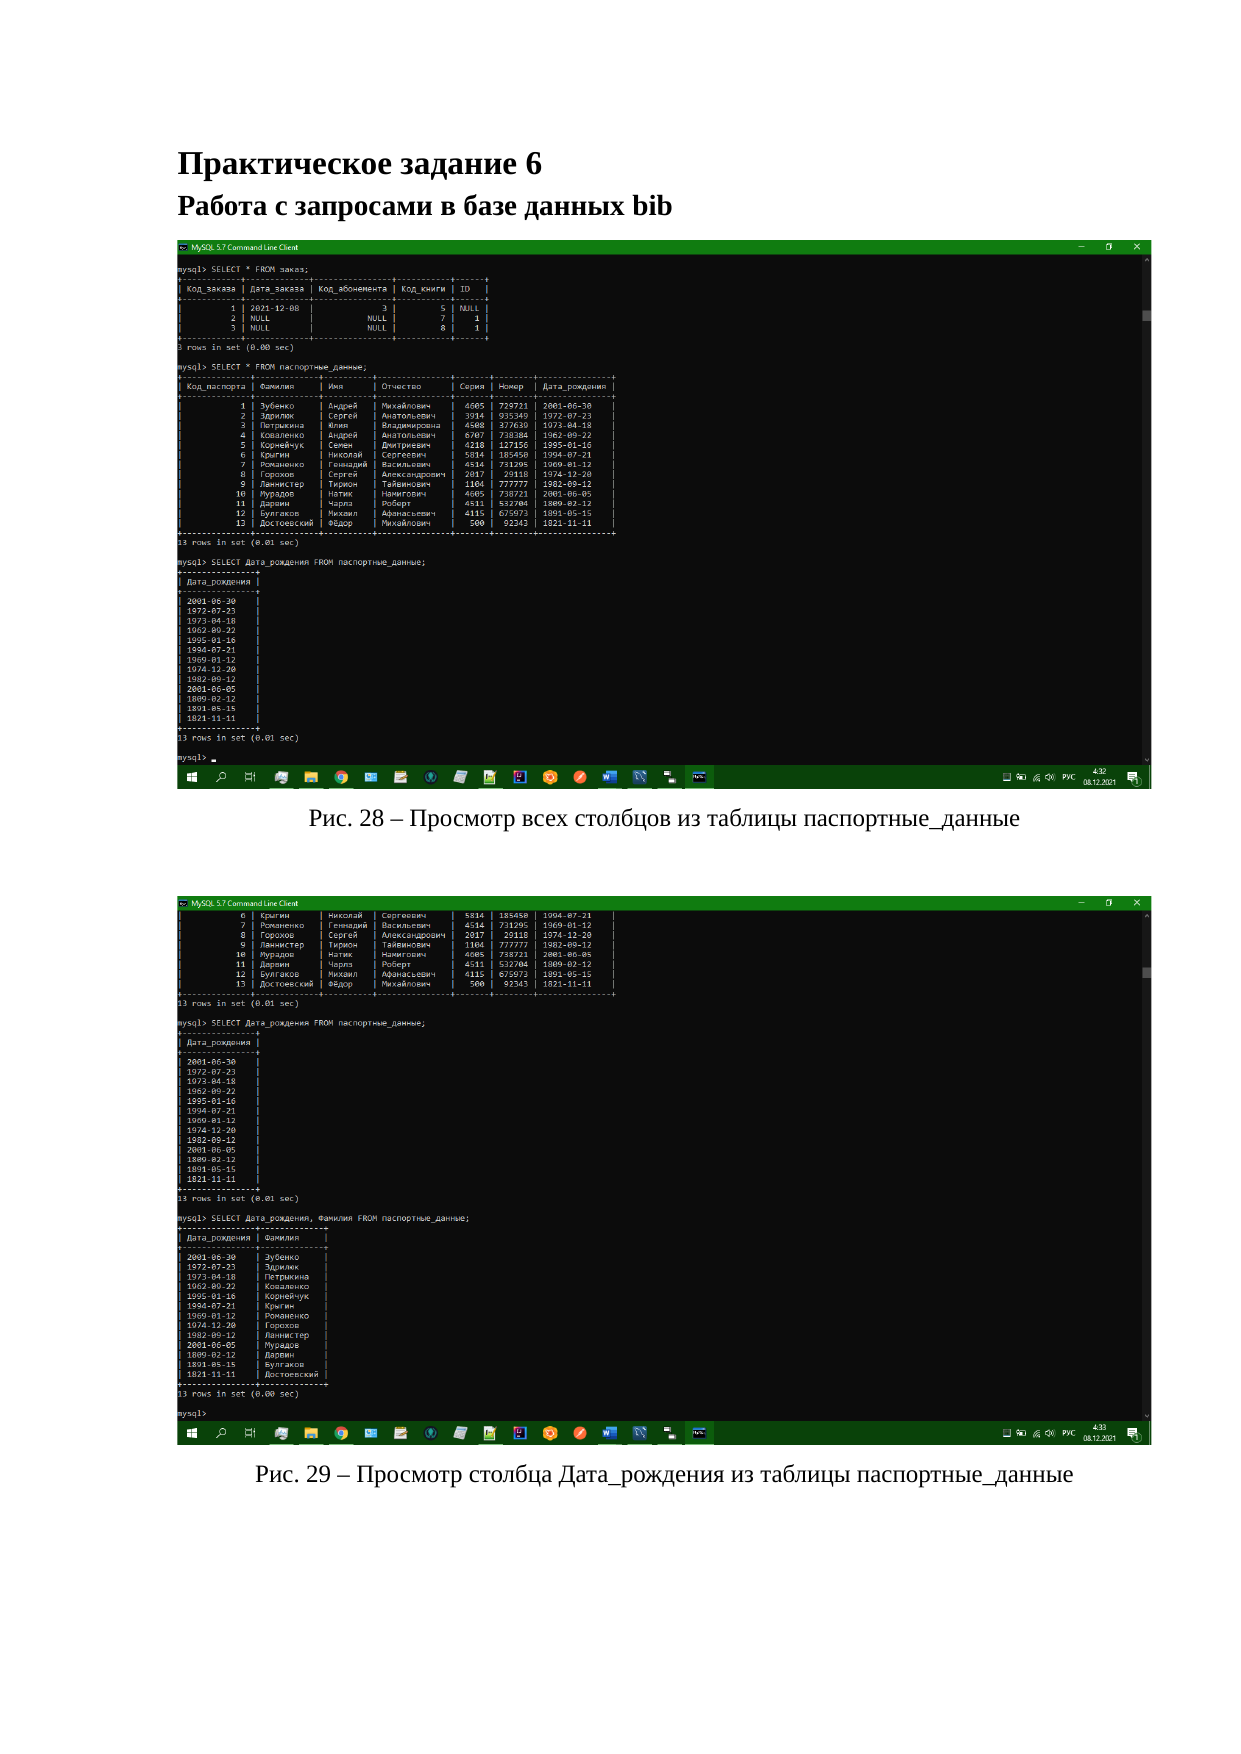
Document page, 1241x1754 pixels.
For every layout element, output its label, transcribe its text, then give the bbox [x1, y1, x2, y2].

text Рис. 28 ‒ Просмотр всех столбцов из таблицы паспортные_данные [177, 789, 1152, 832]
picture [177, 240, 1152, 789]
picture [177, 896, 1152, 1445]
text Работа с запросами в базе данных bib [177, 188, 1152, 221]
subtitle Практическое задание 6 [177, 143, 1152, 181]
text Рис. 29 ‒ Просмотр столбца Дата_рождения из таблицы паспортные_данные [177, 1459, 1152, 1488]
